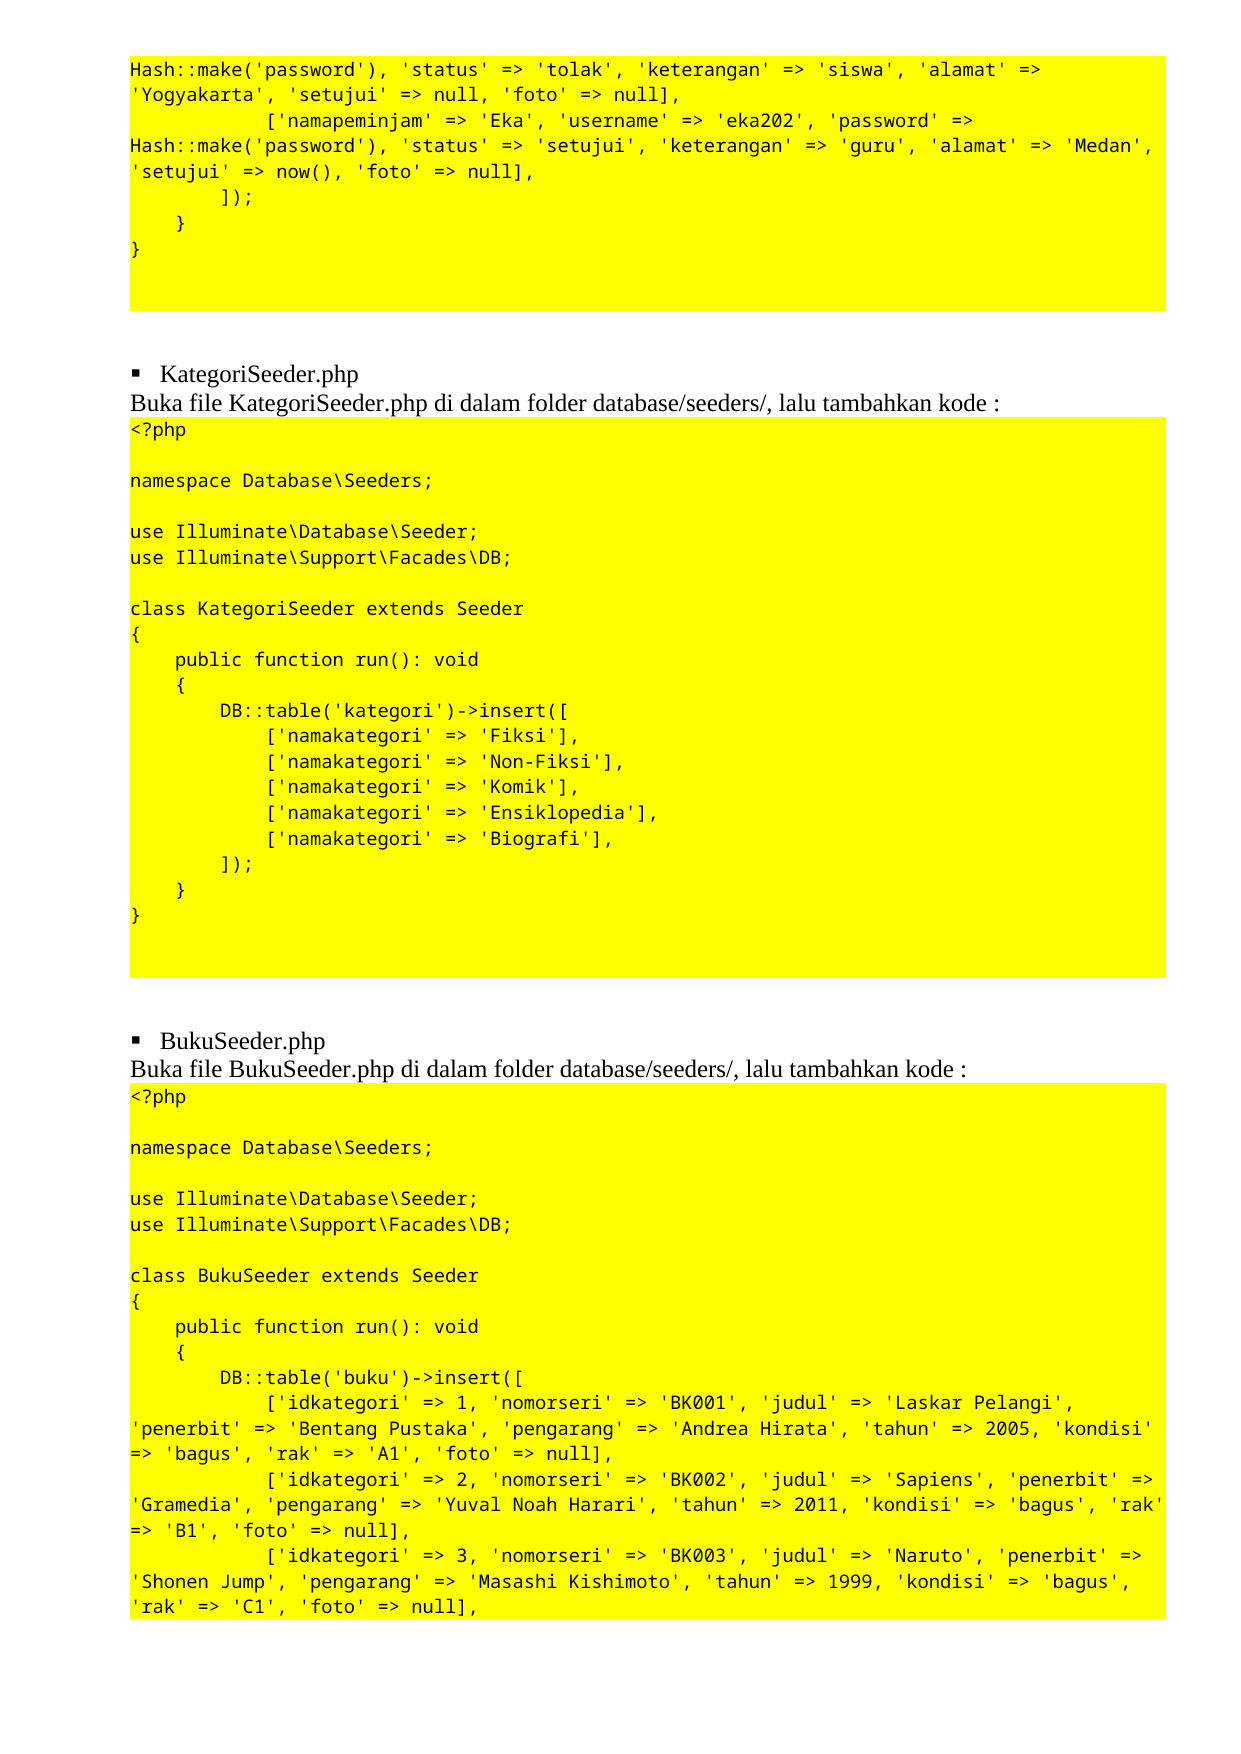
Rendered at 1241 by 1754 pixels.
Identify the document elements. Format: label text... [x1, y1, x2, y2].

text Buka file KategoriSeeder.php di dalam folder database/seeders/, lalu tambahkan kode : [130, 388, 1166, 417]
text } [130, 209, 1166, 235]
text use Illuminate\Database\Seeder; [130, 519, 1166, 544]
text ['idkategori' => 2, 'nomorseri' => 'BK002', 'judul' => 'Sapiens', 'penerbit' => 'Gramedia', 'pengarang' => 'Yuval Noah Harari', 'tahun' => 2011, 'kondisi' => 'bagus', 'rak' => 'B1', 'foto' => null], [130, 1466, 1166, 1543]
text } [130, 876, 1166, 901]
text ['idkategori' => 1, 'nomorseri' => 'BK001', 'judul' => 'Laskar Pelangi', 'penerbit' => 'Bentang Pustaka', 'pengarang' => 'Andrea Hirata', 'tahun' => 2005, 'kondisi' => 'bagus', 'rak' => 'A1', 'foto' => null], [130, 1389, 1166, 1466]
text namespace Database\Seeders; [130, 468, 1166, 493]
text public function run(): void [130, 1313, 1166, 1338]
text ['namapeminjam' => 'Eka', 'username' => 'eka202', 'password' => Hash::make('password'), 'status' => 'setujui', 'keterangan' => 'guru', 'alamat' => 'Medan', 'setujui' => now(), 'foto' => null], [130, 107, 1166, 184]
text ]); [130, 184, 1166, 209]
list BukuSeeder.php [130, 1026, 1166, 1054]
text class BukuSeeder extends Seeder [130, 1262, 1166, 1287]
text { [130, 1338, 1166, 1364]
text ['namakategori' => 'Fiksi'], [130, 723, 1166, 748]
text <?php [130, 417, 1166, 442]
text ['namakategori' => 'Komik'], [130, 774, 1166, 799]
text { [130, 1287, 1166, 1313]
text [130, 56, 1166, 107]
text <?php [130, 1083, 1166, 1109]
text ['namakategori' => 'Biografi'], [130, 825, 1166, 850]
list KategoriSeeder.php [130, 359, 1166, 388]
text DB::table('kategori')->insert([ [130, 697, 1166, 723]
text Buka file BukuSeeder.php di dalam folder database/seeders/, lalu tambahkan kode : [130, 1054, 1166, 1083]
text ['namakategori' => 'Non-Fiksi'], [130, 748, 1166, 774]
text ['idkategori' => 3, 'nomorseri' => 'BK003', 'judul' => 'Naruto', 'penerbit' => 'Shonen Jump', 'pengarang' => 'Masashi Kishimoto', 'tahun' => 1999, 'kondisi' => 'bagus', 'rak' => 'C1', 'foto' => null], [130, 1543, 1166, 1619]
text } [130, 901, 1166, 927]
text use Illuminate\Support\Facades\DB; [130, 1211, 1166, 1236]
text DB::table('buku')->insert([ [130, 1364, 1166, 1389]
text public function run(): void [130, 646, 1166, 672]
text class KategoriSeeder extends Seeder [130, 595, 1166, 621]
text ]); [130, 850, 1166, 876]
text ['namakategori' => 'Ensiklopedia'], [130, 799, 1166, 825]
text namespace Database\Seeders; [130, 1134, 1166, 1160]
text use Illuminate\Support\Facades\DB; [130, 544, 1166, 570]
text } [130, 235, 1166, 260]
text { [130, 621, 1166, 646]
text use Illuminate\Database\Seeder; [130, 1185, 1166, 1211]
text { [130, 672, 1166, 697]
